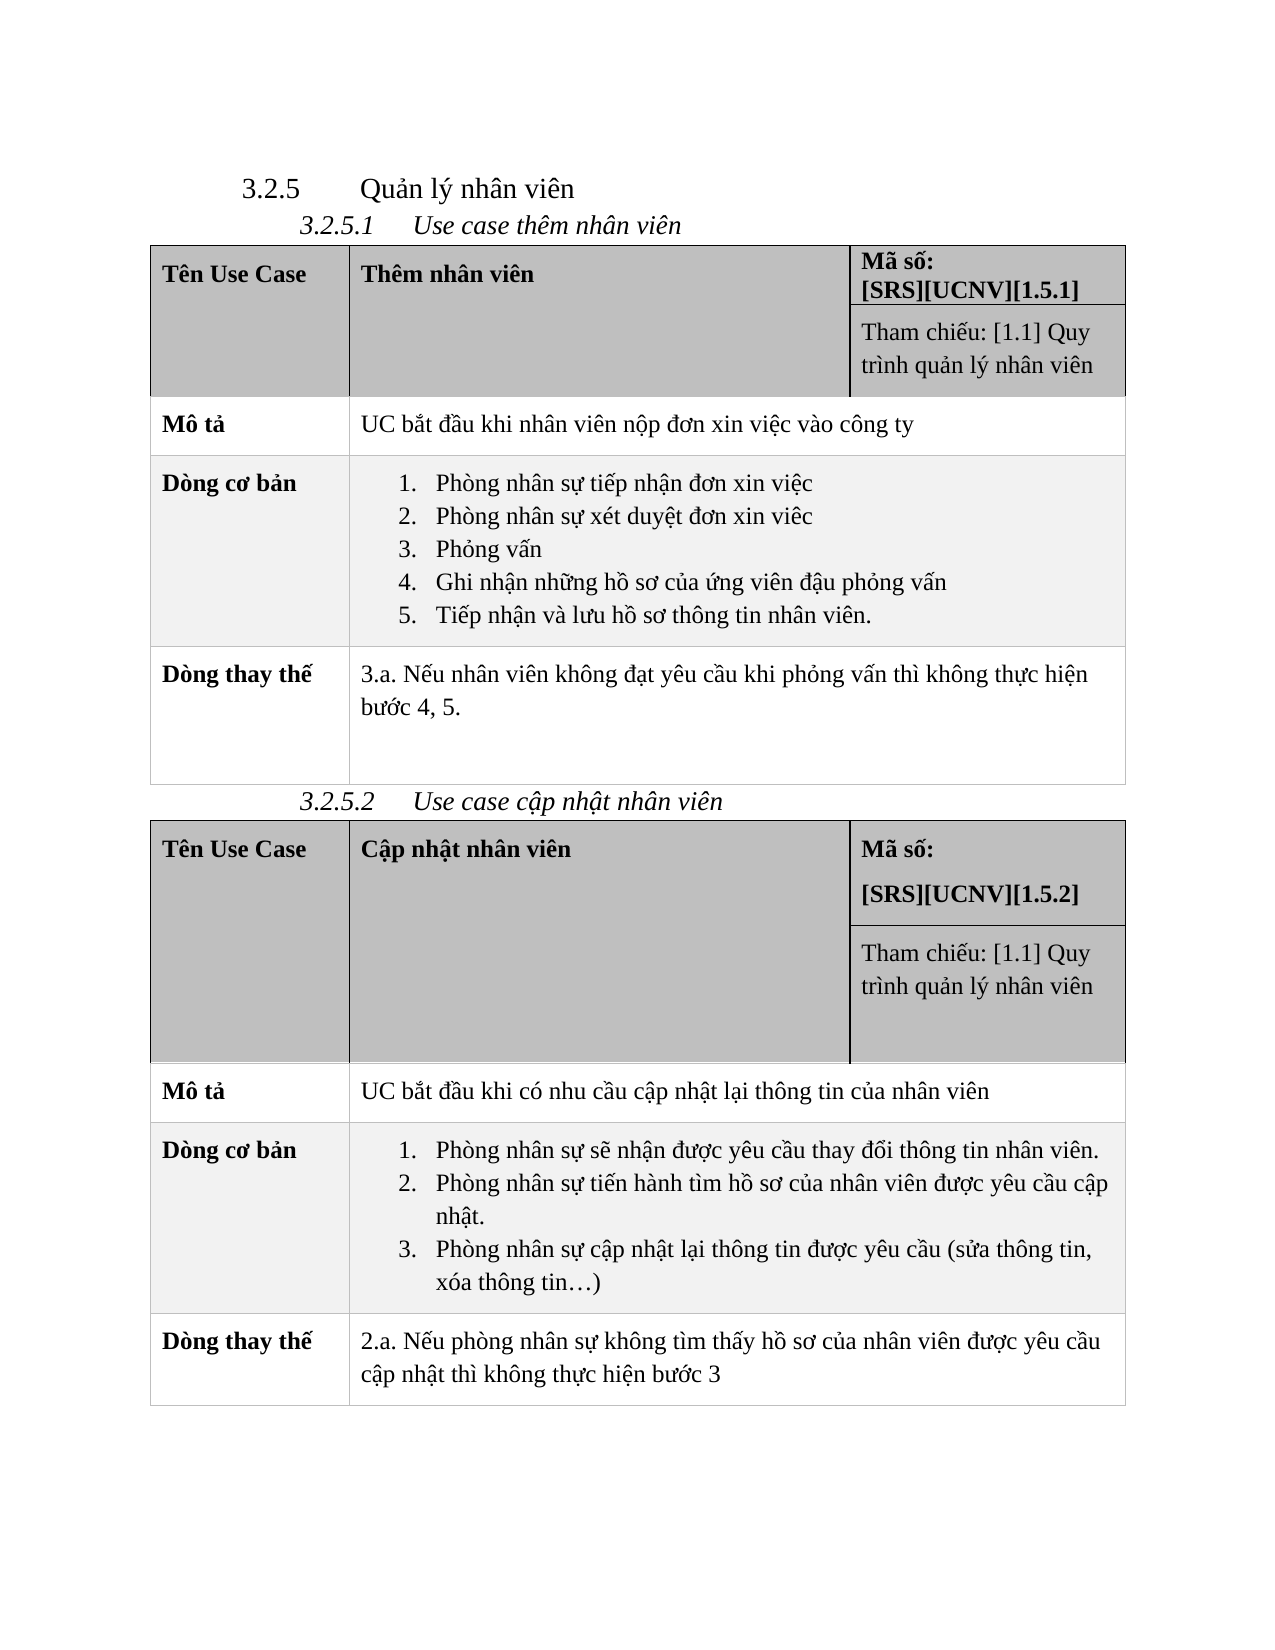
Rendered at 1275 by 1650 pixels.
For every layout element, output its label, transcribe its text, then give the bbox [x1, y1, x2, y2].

table_header Tên Use Case [151, 821, 349, 1062]
table_cell Mô tả [151, 397, 349, 455]
text Quản lý nhân viên [300, 171, 1125, 204]
table_cell Tham chiếu: [1.1] Quy trình quản lý nhân viên [851, 926, 1125, 1062]
table_header Thêm nhân viên [350, 246, 849, 396]
table_cell Dòng cơ bản [151, 1123, 349, 1313]
table_header Tên Use Case [151, 246, 349, 396]
table_cell Mô tả [151, 1064, 349, 1122]
table_cell 2.a. Nếu phòng nhân sự không tìm thấy hồ sơ của nhân viên được yêu cầu cập nhật thì không thực hiện bước 3 [350, 1314, 1125, 1405]
table_cell Dòng cơ bản [151, 456, 349, 646]
table_cell UC bắt đầu khi có nhu cầu cập nhật lại thông tin của nhân viên [350, 1064, 1125, 1122]
table_cell Tham chiếu: [1.1] Quy trình quản lý nhân viên [851, 305, 1125, 396]
table_header Cập nhật nhân viên [350, 821, 849, 1062]
table_cell Phòng nhân sự tiếp nhận đơn xin việc Phòng nhân sự xét duyệt đơn xin viêc Phỏng vấn Ghi nhận những hồ sơ của ứng viên đậu phỏng vấn Tiếp nhận và lưu hồ sơ thông tin nhân viên. [350, 456, 1125, 646]
table_cell 3.a. Nếu nhân viên không đạt yêu cầu khi phỏng vấn thì không thực hiện bước 4, 5. [350, 647, 1125, 783]
text Use case cập nhật nhân viên [300, 785, 1125, 816]
table_cell UC bắt đầu khi nhân viên nộp đơn xin việc vào công ty [350, 397, 1125, 455]
table_header Mã số: [SRS][UCNV][1.5.2] [851, 821, 1125, 925]
table_cell Dòng thay thế [151, 1314, 349, 1405]
table_cell Dòng thay thế [151, 647, 349, 783]
text Use case thêm nhân viên [300, 209, 1125, 241]
table_cell Phòng nhân sự sẽ nhận được yêu cầu thay đổi thông tin nhân viên. Phòng nhân sự tiến hành tìm hồ sơ của nhân viên được yêu cầu cập nhật. Phòng nhân sự cập nhật lại thông tin được yêu cầu (sửa thông tin, xóa thông tin…) [350, 1123, 1125, 1313]
table_header Mã số: [SRS][UCNV][1.5.1] [851, 246, 1125, 304]
